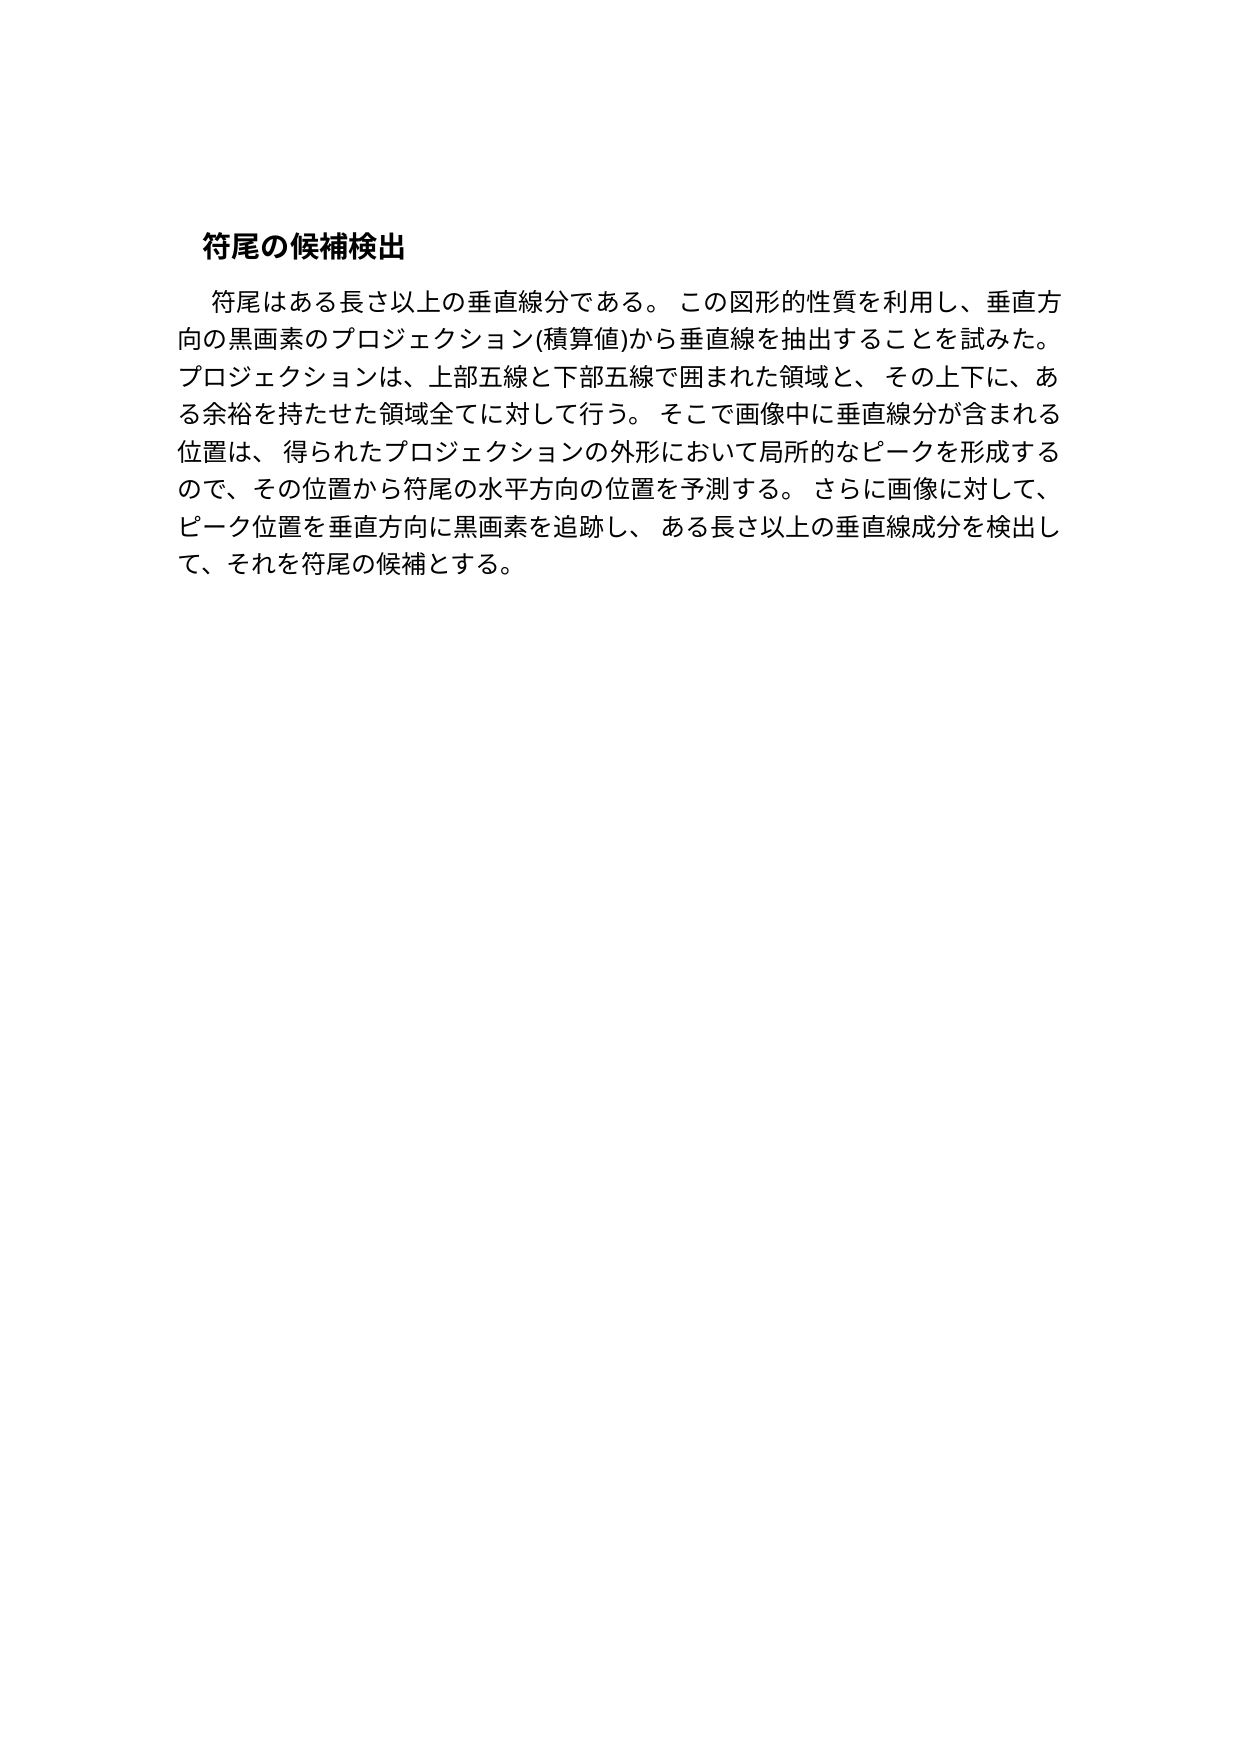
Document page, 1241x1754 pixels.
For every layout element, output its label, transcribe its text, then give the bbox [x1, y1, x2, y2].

subtitle 符尾の候補検出 [202, 207, 1038, 282]
text 符尾はある長さ以上の垂直線分である。 この図形的性質を利用し、垂直方向の黒画素のプロジェクション(積算値)から垂直線を抽出することを試みた。 プロジェクションは、上部五線と下部五線で囲まれた領域と、 その上下に、ある余裕を持たせた領域全てに対して行う。 そこで画像中に垂直線分が含まれる位置は、 得られたプロジェクションの外形において局所的なピークを形成するので、その位置から符尾の水平方向の位置を予測する。 さらに画像に対して、ピーク位置を垂直方向に黒画素を追跡し、 ある長さ以上の垂直線成分を検出して、それを符尾の候補とする。 [177, 282, 1063, 582]
